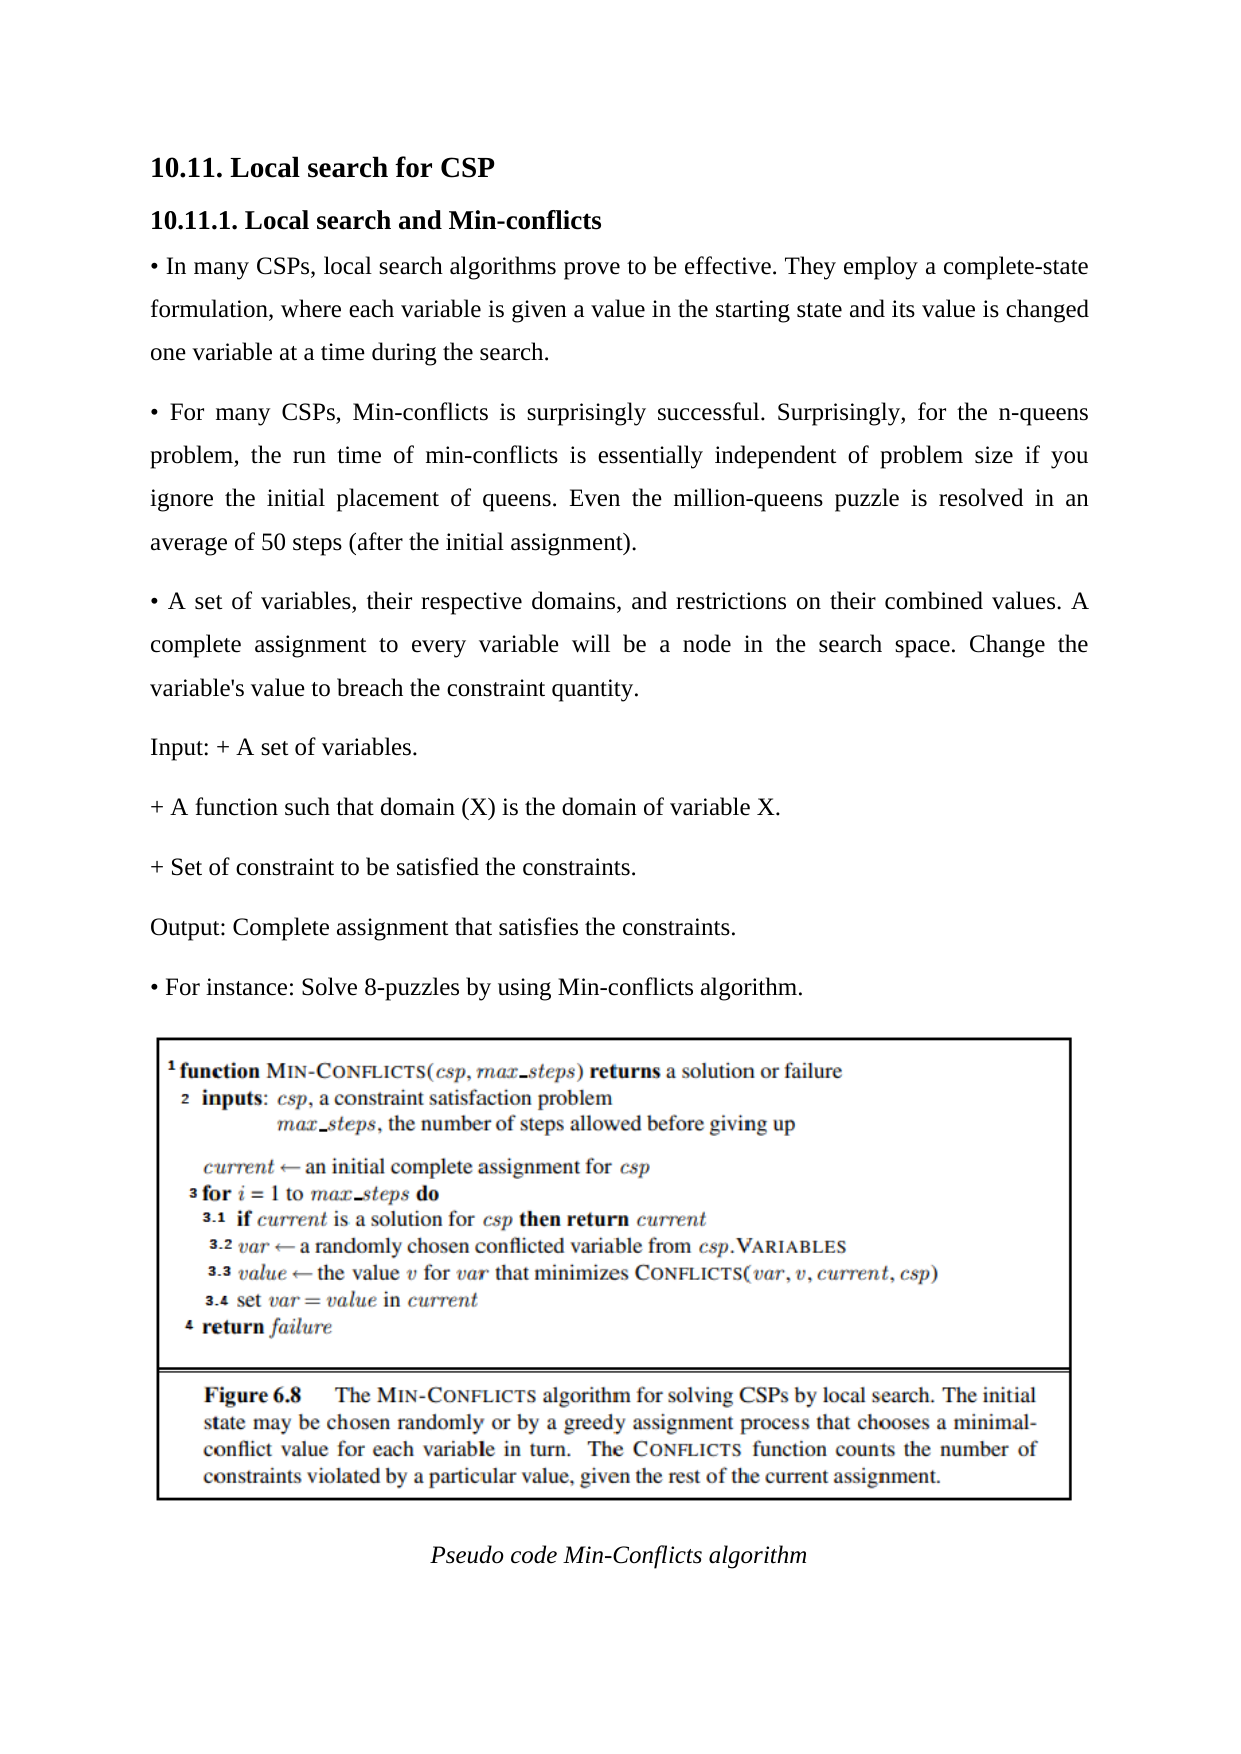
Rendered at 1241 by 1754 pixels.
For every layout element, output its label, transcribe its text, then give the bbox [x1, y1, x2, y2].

text Output: Complete assignment that satisfies the constraints. [150, 912, 1090, 941]
text • For many CSPs, Min-conflicts is surprisingly successful. Surprisingly, for the n-queens problem, the run time of min-conflicts is essentially independent of problem size if you ignore the initial placement of queens. Even the million-queens puzzle is resolved in an average of 50 steps (after the initial assignment). [150, 397, 1090, 555]
text Input: + A set of variables. [150, 732, 1090, 761]
subtitle 10.11.1. Local search and Min-conflicts [150, 204, 1090, 236]
text • For instance: Solve 8-puzzles by using Min-conflicts algorithm. [150, 972, 1090, 1000]
text Pseudo code Min-Conflicts algorithm [150, 1540, 1090, 1569]
subtitle 10.11. Local search for CSP [150, 150, 1090, 183]
text + A function such that domain (X) is the domain of variable X. [150, 792, 1090, 821]
text + Set of constraint to be satisfied the constraints. [150, 852, 1090, 881]
text • A set of variables, their respective domains, and restrictions on their combined values. A complete assignment to every variable will be a node in the search space. Change the variable's value to breach the constraint quantity. [150, 586, 1090, 701]
picture [150, 1031, 1084, 1510]
text • In many CSPs, local search algorithms prove to be effective. They employ a complete-state formulation, where each variable is given a value in the starting state and its value is changed one variable at a time during the search. [150, 251, 1090, 366]
